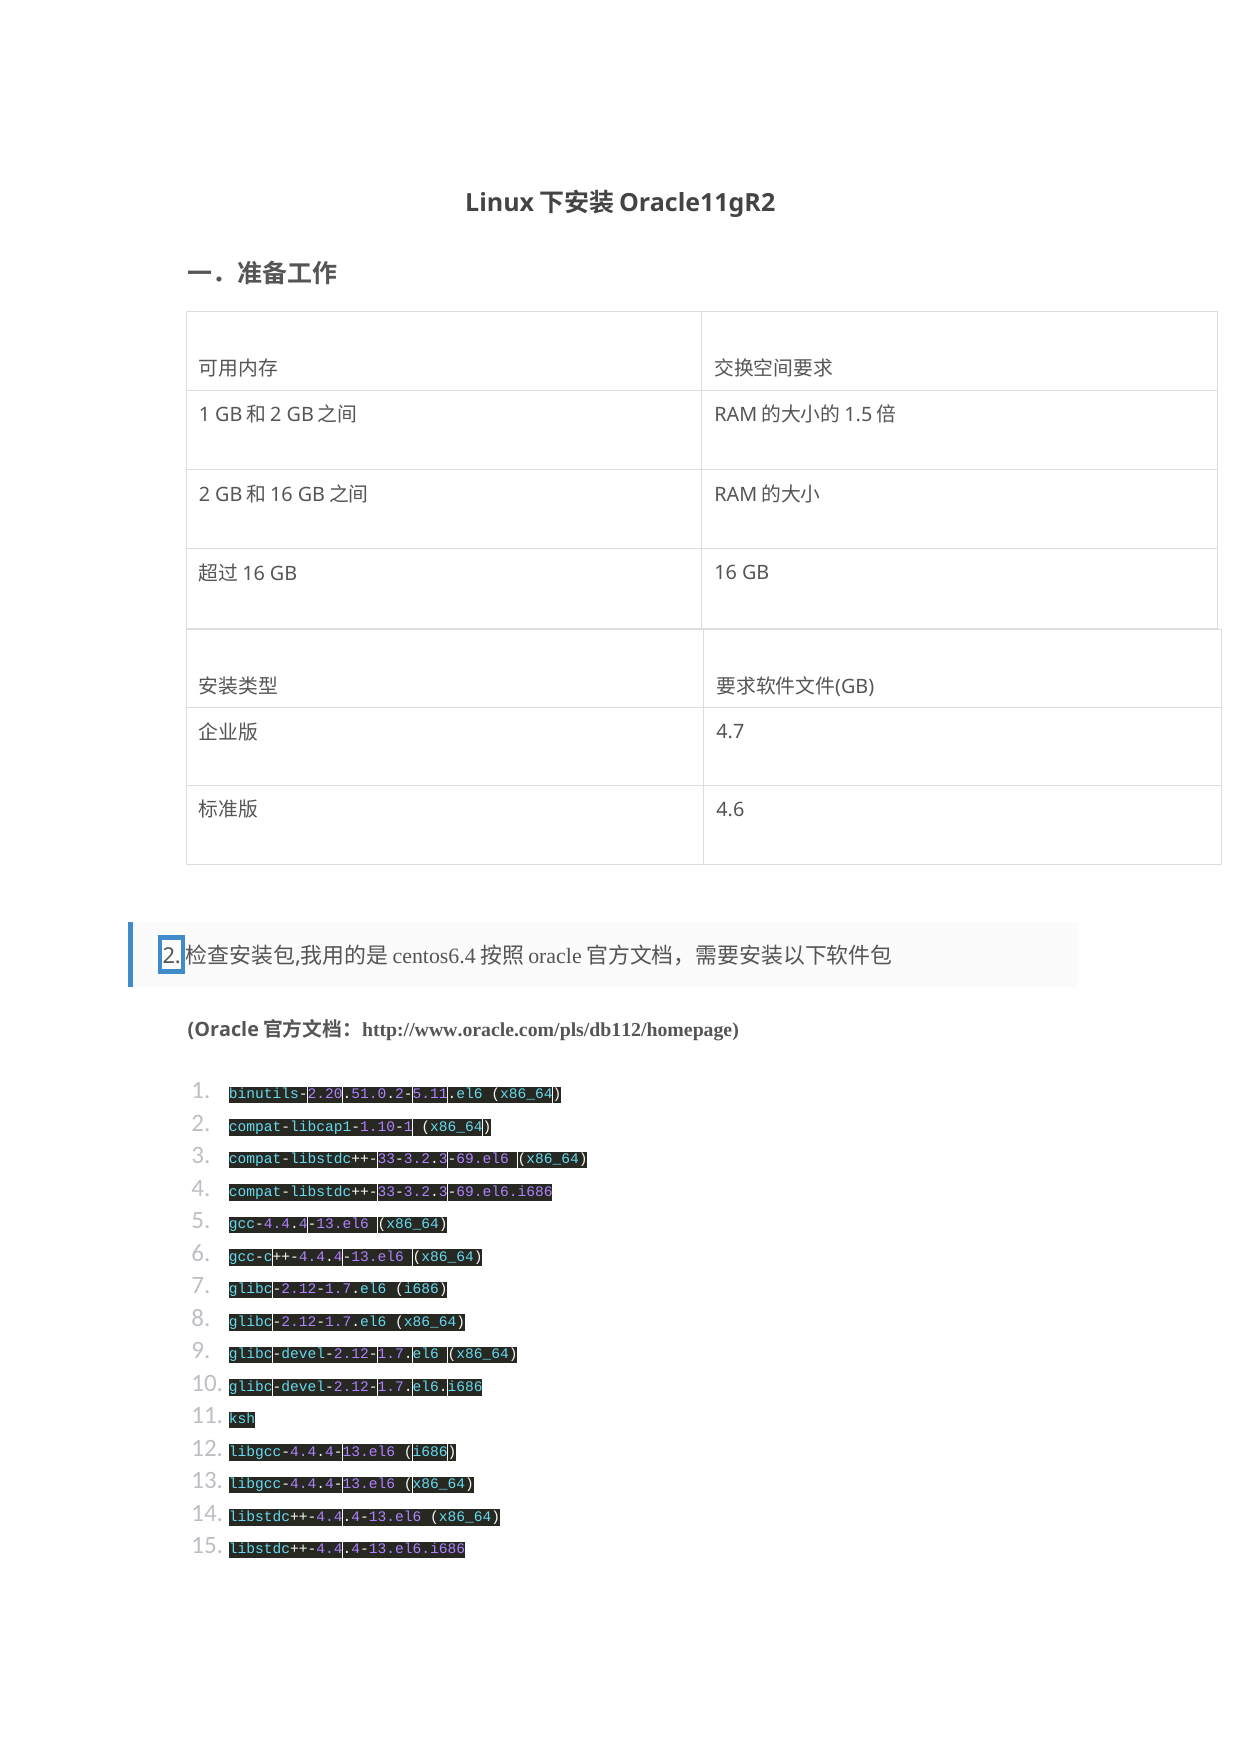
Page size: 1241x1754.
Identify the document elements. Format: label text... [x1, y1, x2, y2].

table_cell 16 GB [702, 549, 1217, 628]
list libgcc-4.4.4-13.el6 (i686) [191, 1431, 1053, 1464]
list glibc-devel-2.12-1.7.el6 (x86_64) [191, 1334, 1053, 1366]
table_cell 4.6 [704, 786, 1221, 863]
list libstdc++-4.4.4-13.el6 (x86_64) [191, 1496, 1053, 1529]
table_cell 超过16 GB [187, 549, 701, 628]
list ksh [191, 1399, 1053, 1431]
table_cell 2 GB和16 GB之间 [187, 470, 701, 548]
table_header 交换空间要求 [702, 312, 1217, 390]
list glibc-2.12-1.7.el6 (i686) [191, 1269, 1053, 1301]
table_header 可用内存 [187, 312, 701, 390]
table_cell 4.7 [704, 708, 1221, 785]
text (Oracle官方文档：http://www.oracle.com/pls/db112/homepage) [187, 1012, 1053, 1044]
list compat-libstdc++-33-3.2.3-69.el6.i686 [191, 1171, 1053, 1204]
list glibc-devel-2.12-1.7.el6.i686 [191, 1366, 1053, 1399]
table_header 安装类型 [187, 630, 703, 707]
subtitle 一．准备工作 [187, 239, 1053, 304]
list binutils-2.20.51.0.2-5.11.el6 (x86_64) [191, 1074, 1053, 1106]
list compat-libcap1-1.10-1 (x86_64) [191, 1106, 1053, 1139]
list gcc-c++-4.4.4-13.el6 (x86_64) [191, 1236, 1053, 1269]
table_cell RAM的大小 [702, 470, 1217, 548]
list libstdc++-4.4.4-13.el6.i686 [191, 1529, 1053, 1561]
list gcc-4.4.4-13.el6 (x86_64) [191, 1204, 1053, 1236]
list glibc-2.12-1.7.el6 (x86_64) [191, 1301, 1053, 1334]
table_header 要求软件文件(GB) [704, 630, 1221, 707]
table_cell 企业版 [187, 708, 703, 785]
list libgcc-4.4.4-13.el6 (x86_64) [191, 1464, 1053, 1496]
subtitle Linux下安装Oracle11gR2 [187, 168, 1053, 233]
list compat-libstdc++-33-3.2.3-69.el6 (x86_64) [191, 1139, 1053, 1171]
subtitle 2.检查安装包,我用的是centos6.4按照oracle官方文档，需要安装以下软件包 [133, 922, 1078, 987]
table_cell 1 GB和2 GB之间 [187, 391, 701, 469]
table_cell 标准版 [187, 786, 703, 863]
table_cell RAM的大小的1.5倍 [702, 391, 1217, 469]
